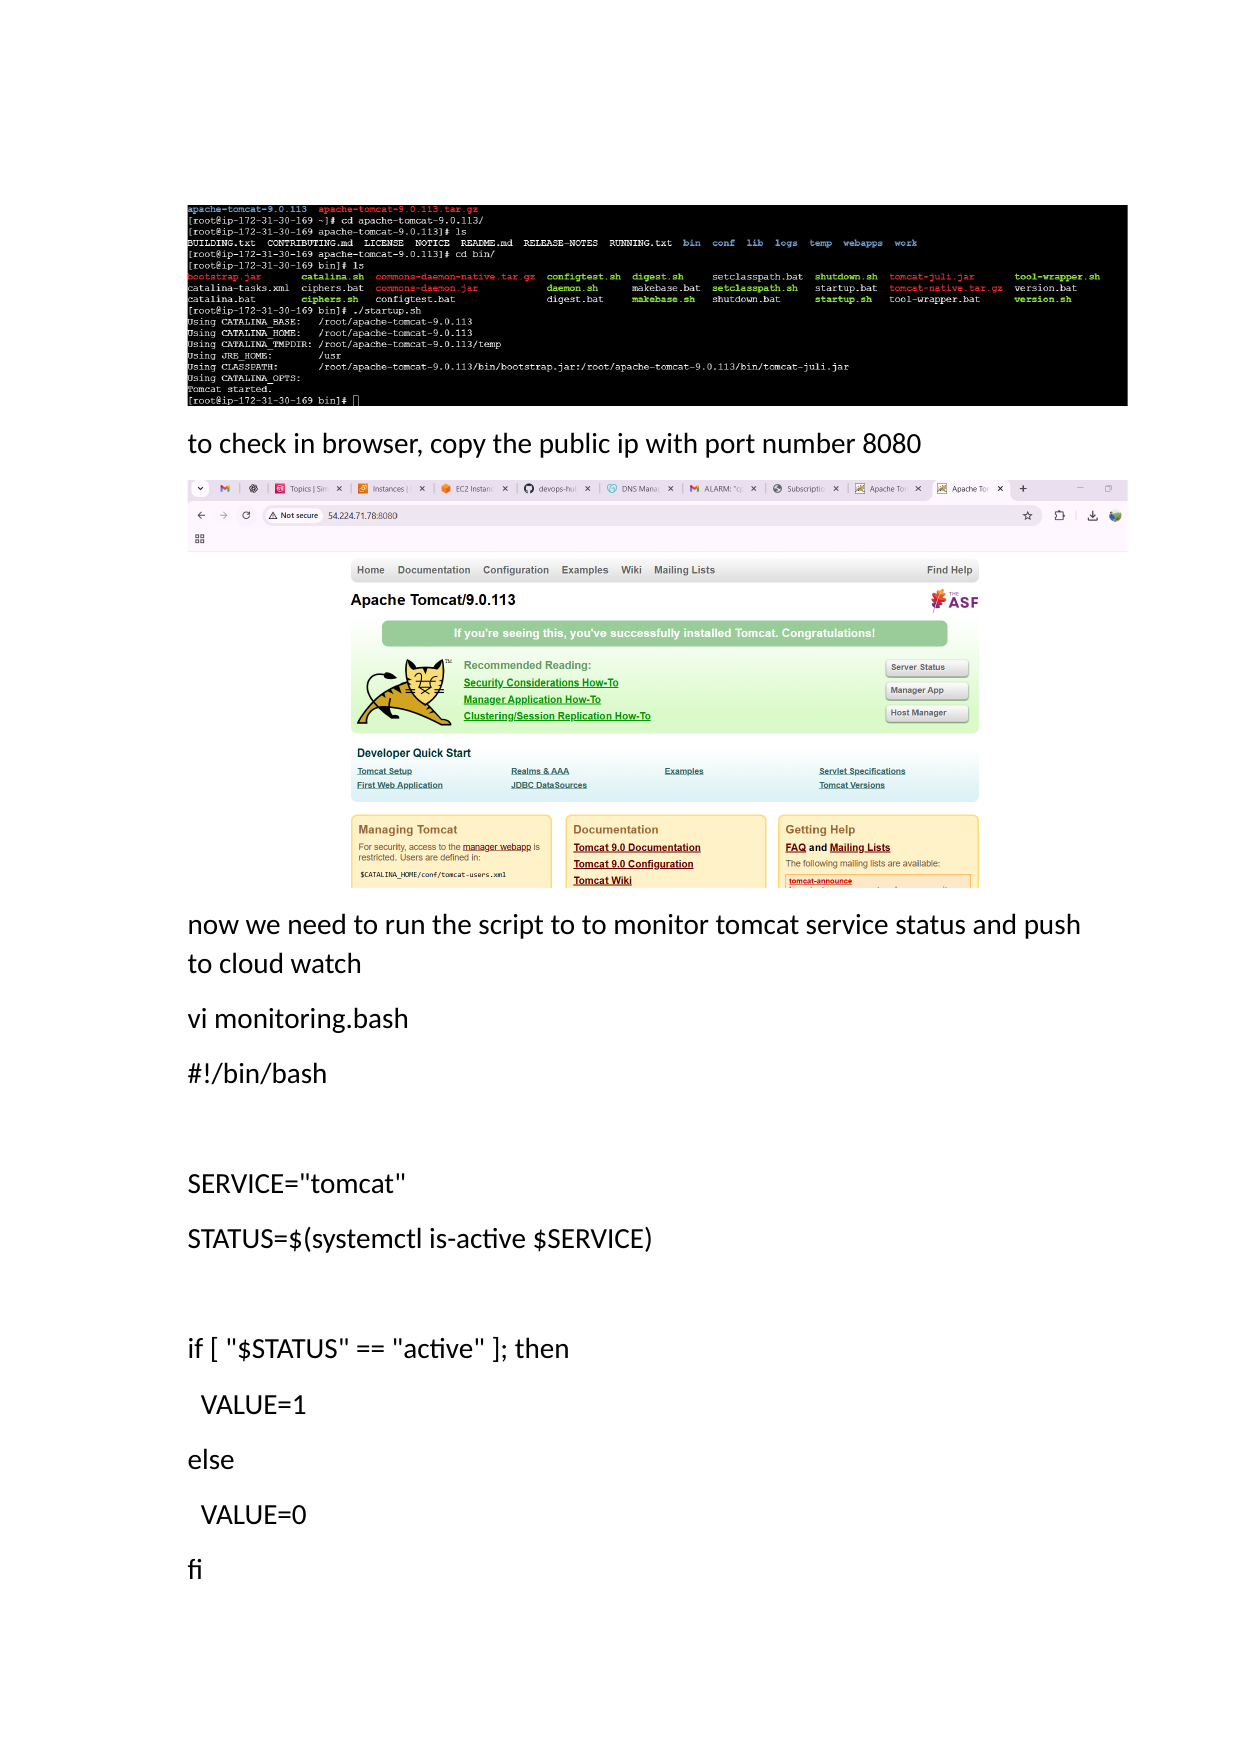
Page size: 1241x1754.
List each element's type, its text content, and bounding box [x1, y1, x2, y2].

text fi [187, 1551, 1090, 1587]
text VALUE=0 [187, 1496, 1090, 1532]
text else [187, 1441, 1090, 1476]
text STATUS=$(systemctl is-active $SERVICE) [187, 1220, 1090, 1256]
text to check in browser, copy the public ip with port number 8080 [187, 425, 1090, 461]
text #!/bin/bash [187, 1055, 1090, 1091]
text vi monitoring.bash [187, 1000, 1090, 1036]
text if [ "$STATUS" == "active" ]; then [187, 1331, 1090, 1366]
text SERVICE="tomcat" [187, 1165, 1090, 1201]
text now we need to run the script to to monitor tomcat service status and push to cloud watch [187, 906, 1090, 981]
picture [187, 480, 1128, 888]
text VALUE=1 [187, 1386, 1090, 1421]
picture [187, 205, 1128, 406]
